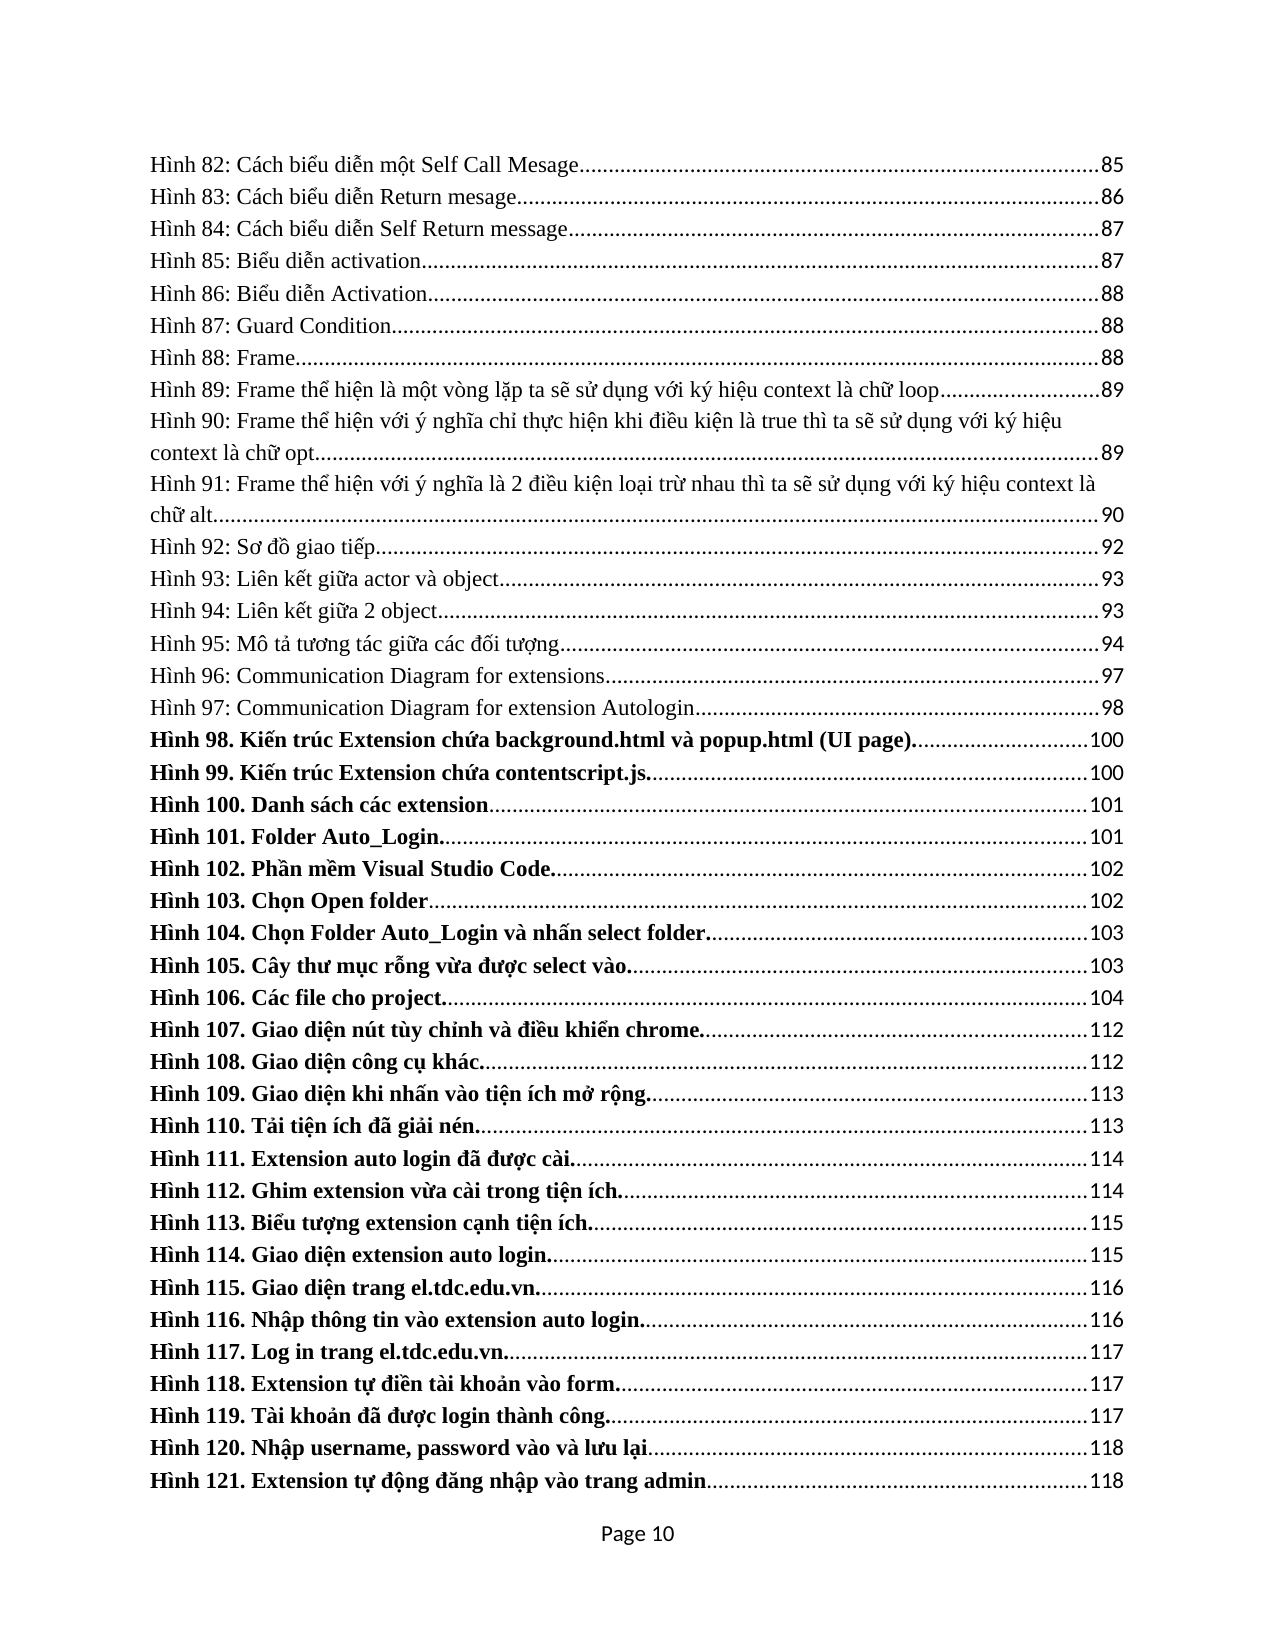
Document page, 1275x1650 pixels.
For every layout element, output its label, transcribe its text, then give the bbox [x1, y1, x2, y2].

text Hình 120. Nhập username, password vào và lưu lại 118 [150, 1433, 1125, 1462]
text Hình 104. Chọn Folder Auto_Login và nhấn select folder. 103 [150, 918, 1125, 947]
text Hình 117. Log in trang el.tdc.edu.vn. 117 [150, 1337, 1125, 1365]
text Hình 98. Kiến trúc Extension chứa background.html và popup.html (UI page). 100 [150, 725, 1125, 753]
text Hình 90: Frame thể hiện với ý nghĩa chỉ thực hiện khi điều kiện là true thì ta sẽ sử dụng với ký hiệu context là chữ opt 89 [150, 407, 1125, 466]
text Hình 116. Nhập thông tin vào extension auto login. 116 [150, 1305, 1125, 1333]
text Hình 88: Frame 88 [150, 343, 1125, 371]
text Hình 91: Frame thể hiện với ý nghĩa là 2 điều kiện loại trừ nhau thì ta sẽ sử dụng với ký hiệu context là chữ alt 90 [150, 470, 1125, 528]
text Hình 111. Extension auto login đã được cài. 114 [150, 1144, 1125, 1172]
text Hình 118. Extension tự điền tài khoản vào form. 117 [150, 1369, 1125, 1397]
text Hình 99. Kiến trúc Extension chứa contentscript.js. 100 [150, 758, 1125, 786]
text Hình 94: Liên kết giữa 2 object 93 [150, 597, 1125, 625]
text Hình 102. Phần mềm Visual Studio Code. 102 [150, 854, 1125, 882]
text Hình 106. Các file cho project. 104 [150, 983, 1125, 1011]
text Hình 113. Biểu tượng extension cạnh tiện ích. 115 [150, 1208, 1125, 1236]
text Hình 86: Biểu diễn Activation 88 [150, 279, 1125, 307]
text Hình 95: Mô tả tương tác giữa các đối tượng 94 [150, 629, 1125, 657]
text Hình 87: Guard Condition 88 [150, 311, 1125, 339]
text Hình 107. Giao diện nút tùy chỉnh và điều khiển chrome. 112 [150, 1015, 1125, 1043]
text Hình 110. Tải tiện ích đã giải nén. 113 [150, 1112, 1125, 1140]
text Hình 121. Extension tự động đăng nhập vào trang admin 118 [150, 1466, 1125, 1494]
text Hình 103. Chọn Open folder 102 [150, 886, 1125, 914]
text Hình 100. Danh sách các extension 101 [150, 790, 1125, 818]
text Hình 108. Giao diện công cụ khác. 112 [150, 1047, 1125, 1075]
text Hình 96: Communication Diagram for extensions 97 [150, 661, 1125, 689]
text Hình 82: Cách biểu diễn một Self Call Mesage 85 [150, 150, 1125, 178]
text Hình 114. Giao diện extension auto login. 115 [150, 1240, 1125, 1268]
text Hình 101. Folder Auto_Login. 101 [150, 822, 1125, 850]
text Hình 97: Communication Diagram for extension Autologin 98 [150, 693, 1125, 721]
text Hình 105. Cây thư mục rỗng vừa được select vào. 103 [150, 951, 1125, 979]
text Hình 109. Giao diện khi nhấn vào tiện ích mở rộng. 113 [150, 1079, 1125, 1107]
text Hình 84: Cách biểu diễn Self Return message 87 [150, 214, 1125, 242]
text Hình 112. Ghim extension vừa cài trong tiện ích. 114 [150, 1176, 1125, 1204]
text Hình 93: Liên kết giữa actor và object 93 [150, 564, 1125, 592]
text Hình 89: Frame thể hiện là một vòng lặp ta sẽ sử dụng với ký hiệu context là chữ loop 89 [150, 375, 1125, 403]
text Hình 83: Cách biểu diễn Return mesage 86 [150, 182, 1125, 210]
text Hình 92: Sơ đồ giao tiếp 92 [150, 532, 1125, 560]
text Hình 115. Giao diện trang el.tdc.edu.vn. 116 [150, 1273, 1125, 1301]
text Hình 85: Biểu diễn activation 87 [150, 247, 1125, 274]
text Hình 119. Tài khoản đã được login thành công. 117 [150, 1401, 1125, 1429]
